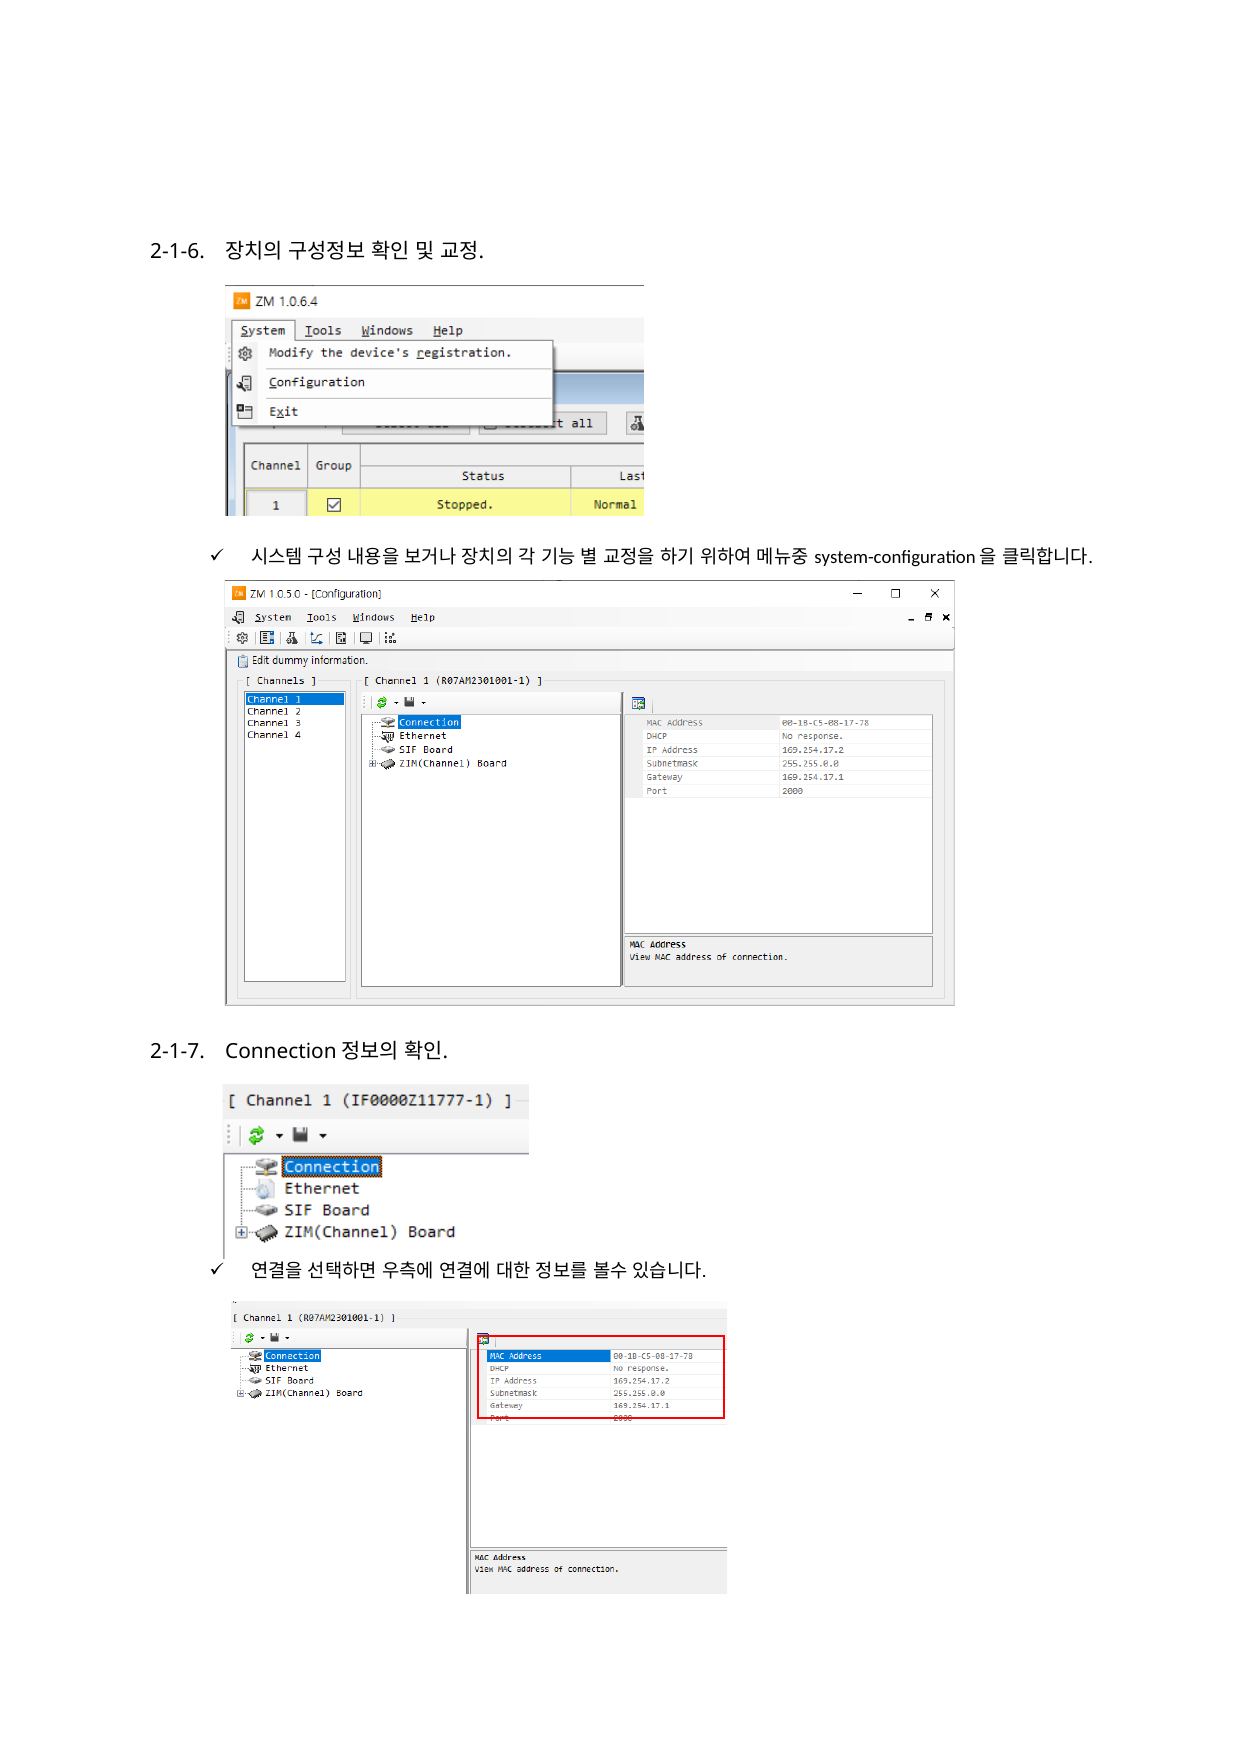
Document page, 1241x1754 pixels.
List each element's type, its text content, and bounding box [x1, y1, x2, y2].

picture [231, 1301, 728, 1594]
picture [224, 580, 955, 1006]
picture [225, 285, 644, 516]
picture [222, 1084, 529, 1259]
subtitle Connection정보의 확인. [150, 1034, 1090, 1064]
list 시스템 구성 내용을 보거나 장치의 각 기능 별 교정을 하기 위하여 메뉴중 system-configuration을 클릭합니다. [209, 542, 1090, 569]
list 연결을 선택하면 우측에 연결에 대한 정보를 볼수 있습니다. [209, 1255, 1090, 1282]
subtitle 장치의 구성정보 확인 및 교정. [150, 234, 1090, 265]
